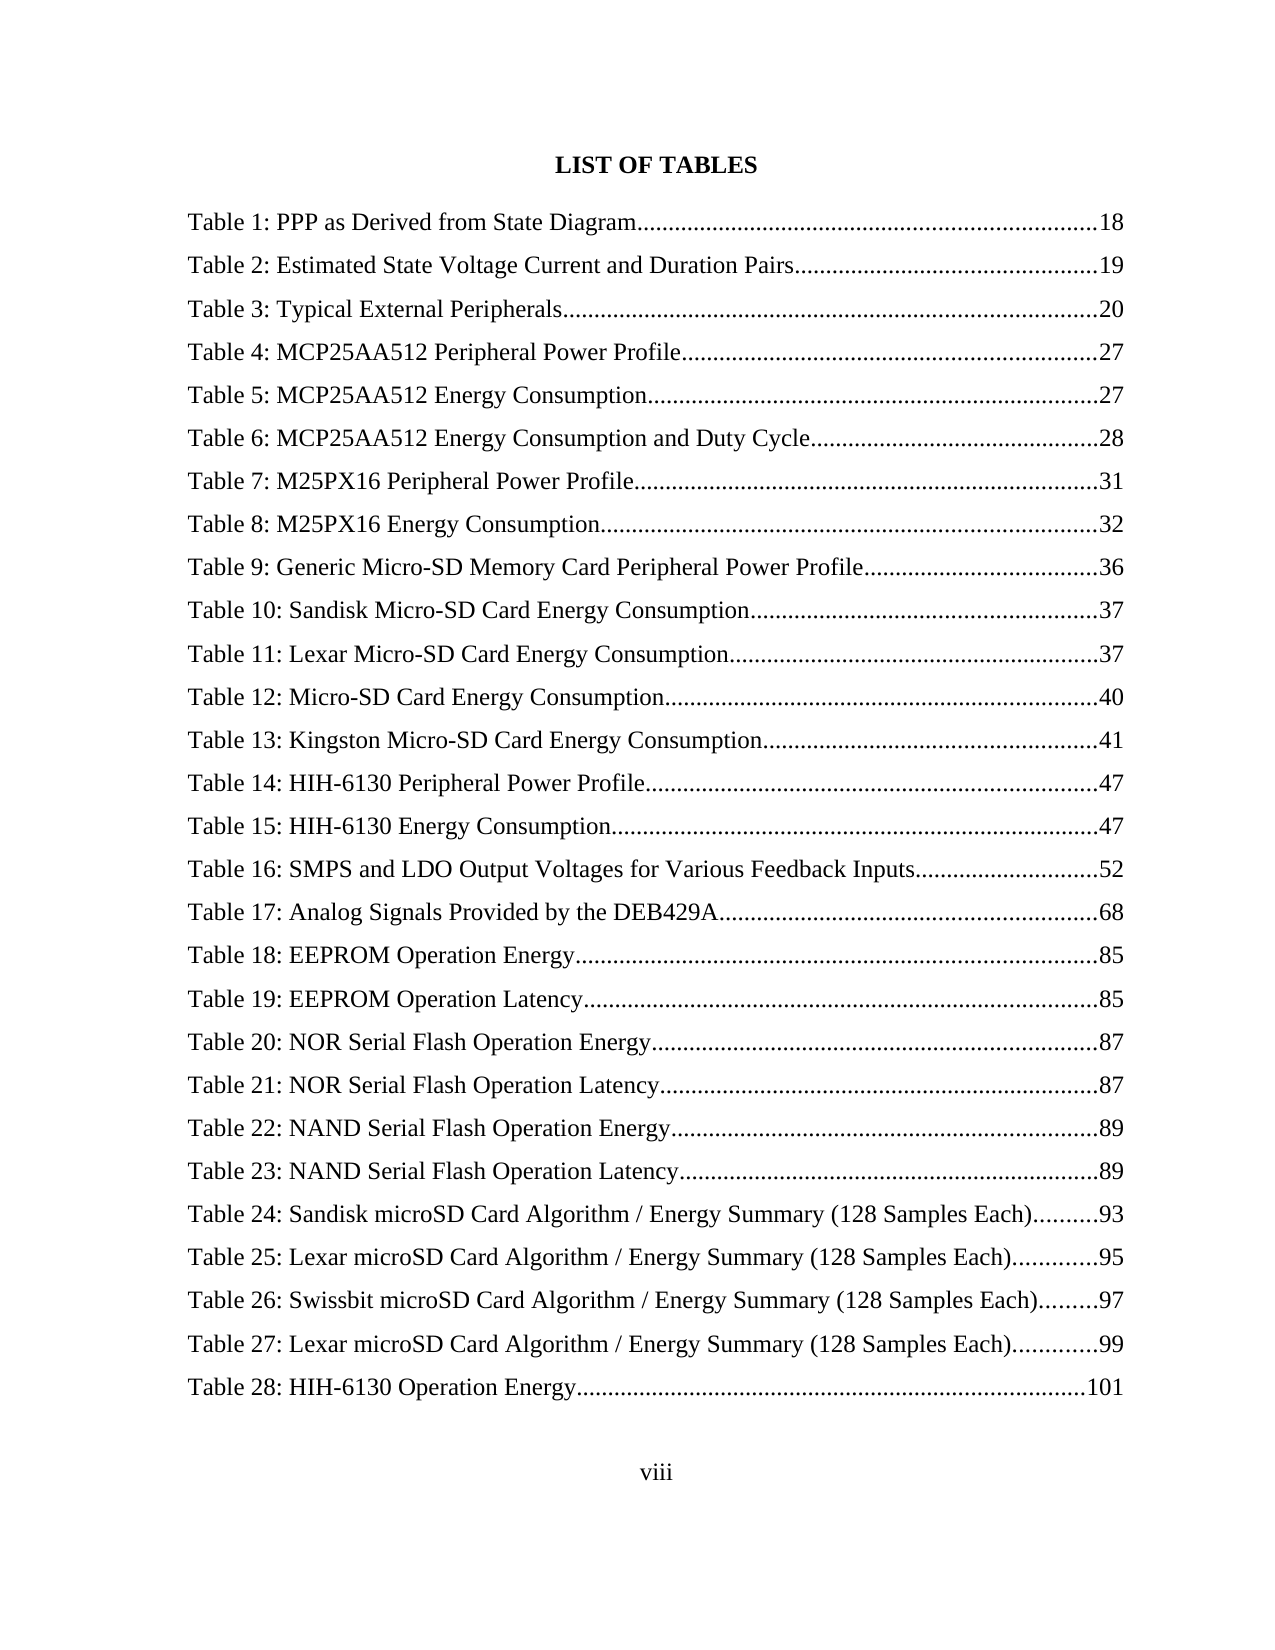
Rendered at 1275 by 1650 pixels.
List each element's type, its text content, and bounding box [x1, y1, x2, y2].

text Table 7: M25PX16 Peripheral Power Profile 31 [187, 466, 1125, 495]
text Table 14: HIH-6130 Peripheral Power Profile 47 [187, 768, 1125, 797]
text Table 21: NOR Serial Flash Operation Latency 87 [187, 1070, 1125, 1099]
text Table 8: M25PX16 Energy Consumption 32 [187, 509, 1125, 538]
text Table 19: EEPROM Operation Latency 85 [187, 984, 1125, 1012]
text Table 24: Sandisk microSD Card Algorithm / Energy Summary (128 Samples Each) 93 [187, 1199, 1125, 1228]
text Table 6: MCP25AA512 Energy Consumption and Duty Cycle 28 [187, 423, 1125, 452]
text Table 15: HIH-6130 Energy Consumption 47 [187, 811, 1125, 840]
text Table 23: NAND Serial Flash Operation Latency 89 [187, 1156, 1125, 1185]
text Table 27: Lexar microSD Card Algorithm / Energy Summary (128 Samples Each) 99 [187, 1329, 1125, 1357]
text Table 20: NOR Serial Flash Operation Energy 87 [187, 1027, 1125, 1056]
text Table 17: Analog Signals Provided by the DEB429A 68 [187, 897, 1125, 926]
text Table 25: Lexar microSD Card Algorithm / Energy Summary (128 Samples Each) 95 [187, 1242, 1125, 1271]
text LIST OF TABLES [187, 150, 1125, 179]
text Table 12: Micro-SD Card Energy Consumption 40 [187, 682, 1125, 711]
text Table 9: Generic Micro-SD Memory Card Peripheral Power Profile 36 [187, 552, 1125, 581]
text Table 4: MCP25AA512 Peripheral Power Profile 27 [187, 337, 1125, 366]
text Table 16: SMPS and LDO Output Voltages for Various Feedback Inputs 52 [187, 854, 1125, 883]
text Table 10: Sandisk Micro-SD Card Energy Consumption 37 [187, 596, 1125, 624]
text Table 28: HIH-6130 Operation Energy 101 [187, 1372, 1125, 1401]
text Table 22: NAND Serial Flash Operation Energy 89 [187, 1113, 1125, 1142]
text Table 5: MCP25AA512 Energy Consumption 27 [187, 380, 1125, 409]
text Table 11: Lexar Micro-SD Card Energy Consumption 37 [187, 639, 1125, 667]
text Table 13: Kingston Micro-SD Card Energy Consumption 41 [187, 725, 1125, 754]
text Table 2: Estimated State Voltage Current and Duration Pairs 19 [187, 251, 1125, 279]
text Table 18: EEPROM Operation Energy 85 [187, 941, 1125, 969]
text Table 3: Typical External Peripherals 20 [187, 294, 1125, 322]
text Table 1: PPP as Derived from State Diagram 18 [187, 207, 1125, 236]
text Table 26: Swissbit microSD Card Algorithm / Energy Summary (128 Samples Each) 97 [187, 1286, 1125, 1314]
